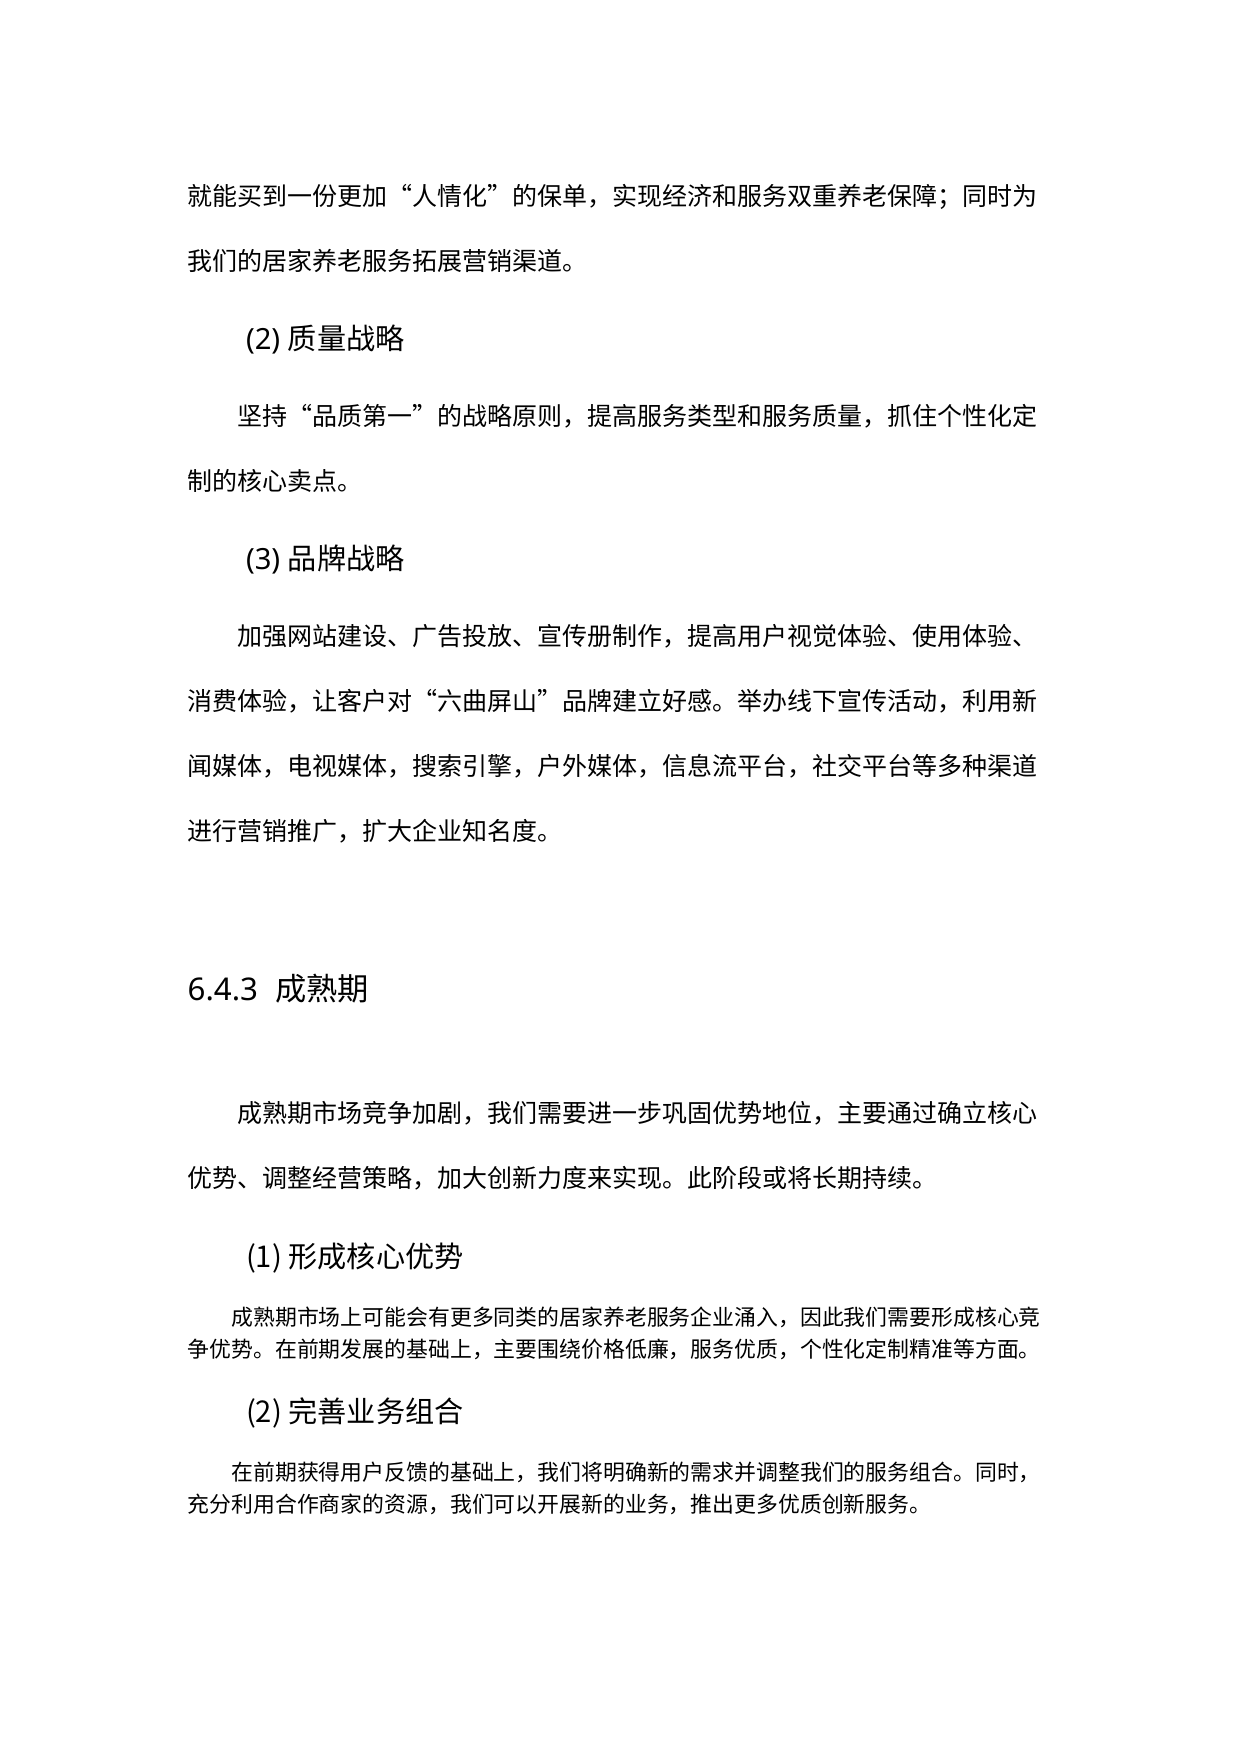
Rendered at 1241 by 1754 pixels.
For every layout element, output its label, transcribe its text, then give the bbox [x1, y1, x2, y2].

text 在前期获得用户反馈的基础上，我们将明确新的需求并调整我们的服务组合。同时，充分利用合作商家的资源，我们可以开展新的业务，推出更多优质创新服务。 [187, 1454, 1053, 1519]
text 成熟期市场竞争加剧，我们需要进一步巩固优势地位，主要通过确立核心优势、调整经营策略，加大创新力度来实现。此阶段或将长期持续。 [187, 1079, 1053, 1209]
subtitle 成熟期 [187, 954, 1053, 1019]
text 加强网站建设、广告投放、宣传册制作，提高用户视觉体验、使用体验、消费体验，让客户对“六曲屏山”品牌建立好感。举办线下宣传活动，利用新闻媒体，电视媒体，搜索引擎，户外媒体，信息流平台，社交平台等多种渠道进行营销推广，扩大企业知名度。 [187, 602, 1053, 862]
subtitle 品牌战略 [187, 524, 1053, 589]
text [187, 162, 1053, 292]
text 坚持“品质第一”的战略原则，提高服务类型和服务质量，抓住个性化定制的核心卖点。 [187, 382, 1053, 512]
text 成熟期市场上可能会有更多同类的居家养老服务企业涌入，因此我们需要形成核心竞争优势。在前期发展的基础上，主要围绕价格低廉，服务优质，个性化定制精准等方面。 [187, 1299, 1053, 1364]
subtitle 质量战略 [187, 304, 1053, 369]
subtitle 完善业务组合 [187, 1377, 1053, 1442]
subtitle 形成核心优势 [187, 1222, 1053, 1287]
